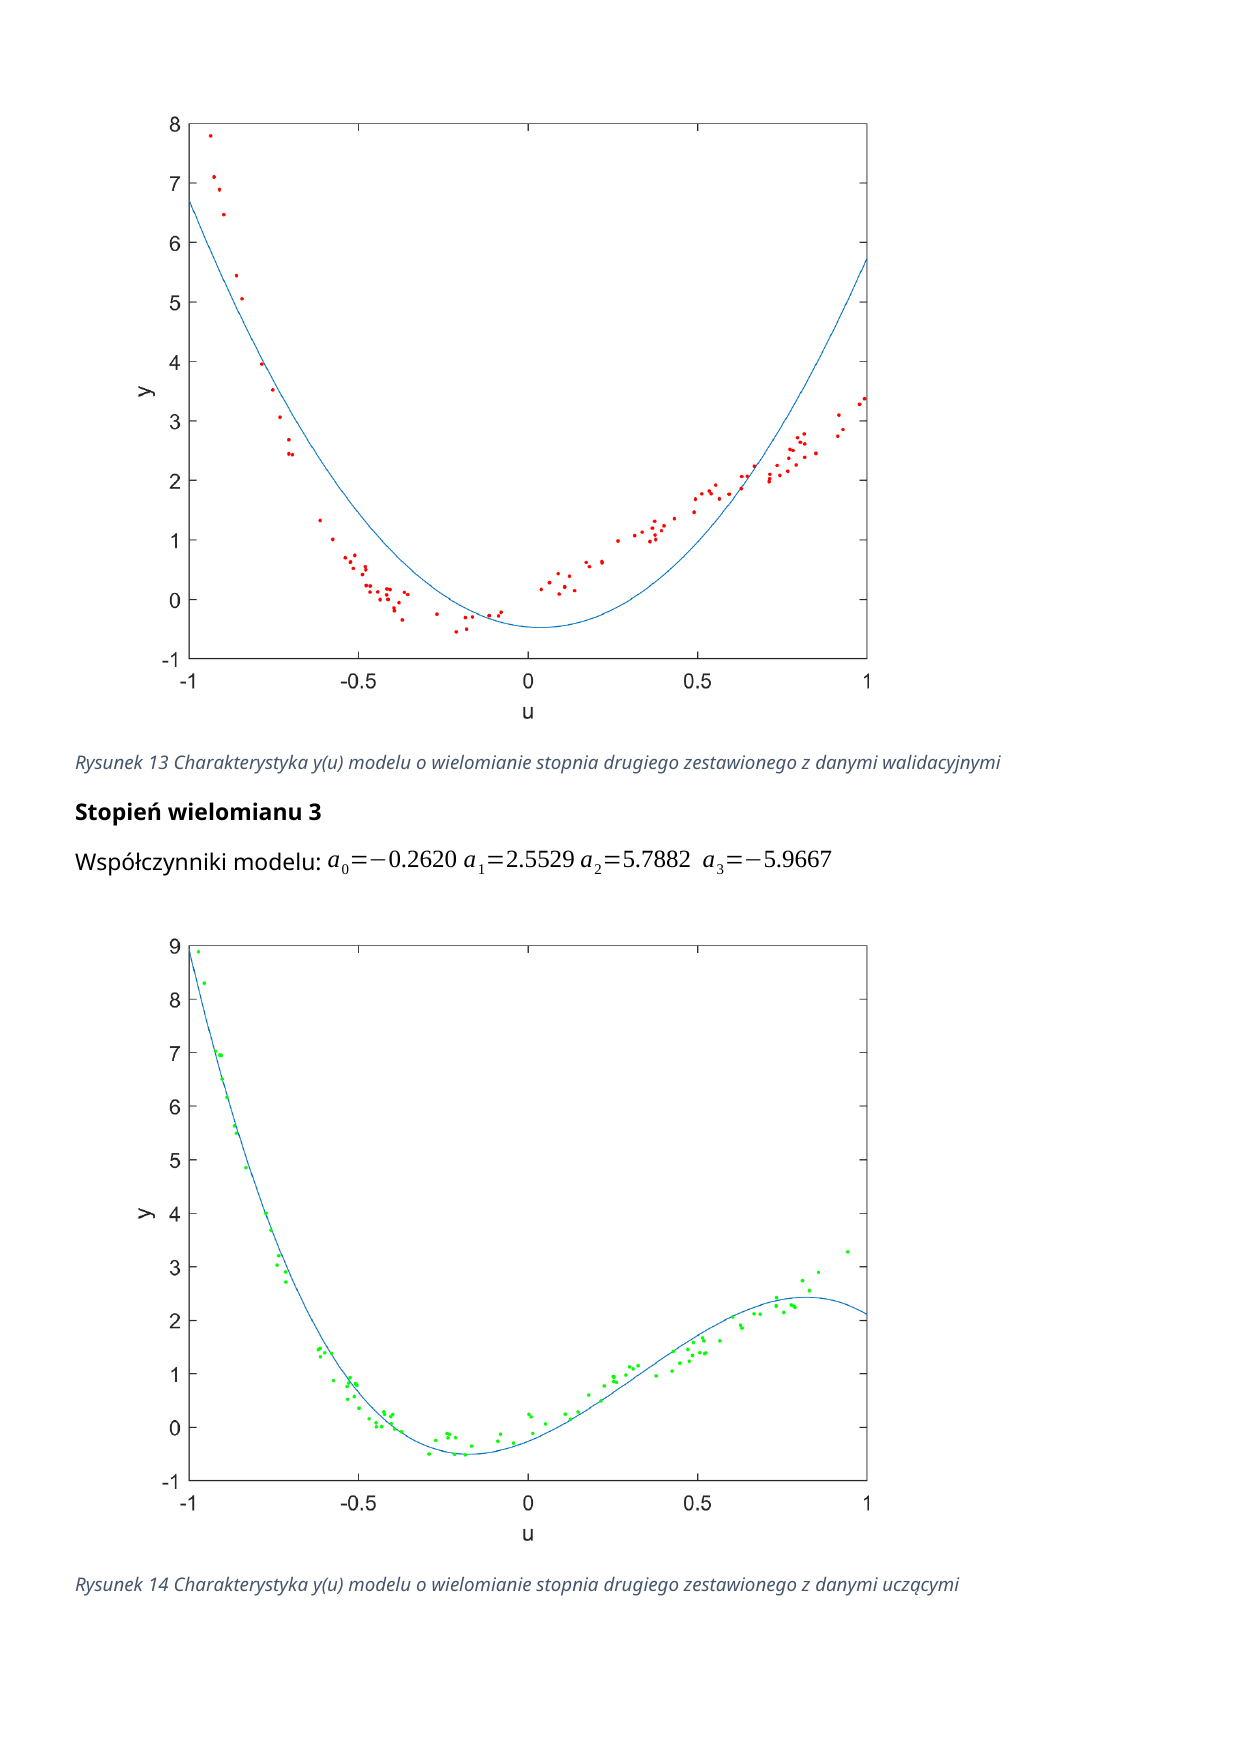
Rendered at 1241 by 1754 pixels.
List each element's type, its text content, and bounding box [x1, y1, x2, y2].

text Stopień wielomianu 3 [75, 796, 1165, 827]
picture [75, 896, 949, 1553]
text Rysunek 13 Charakterystyka y(u) modelu o wielomianie stopnia drugiego zestawionego z danymi walidacyjnymi [75, 749, 1165, 775]
text Współczynniki modelu: [75, 846, 1165, 877]
picture [75, 75, 949, 731]
text Rysunek 14 Charakterystyka y(u) modelu o wielomianie stopnia drugiego zestawionego z danymi uczącymi [75, 1571, 1165, 1597]
